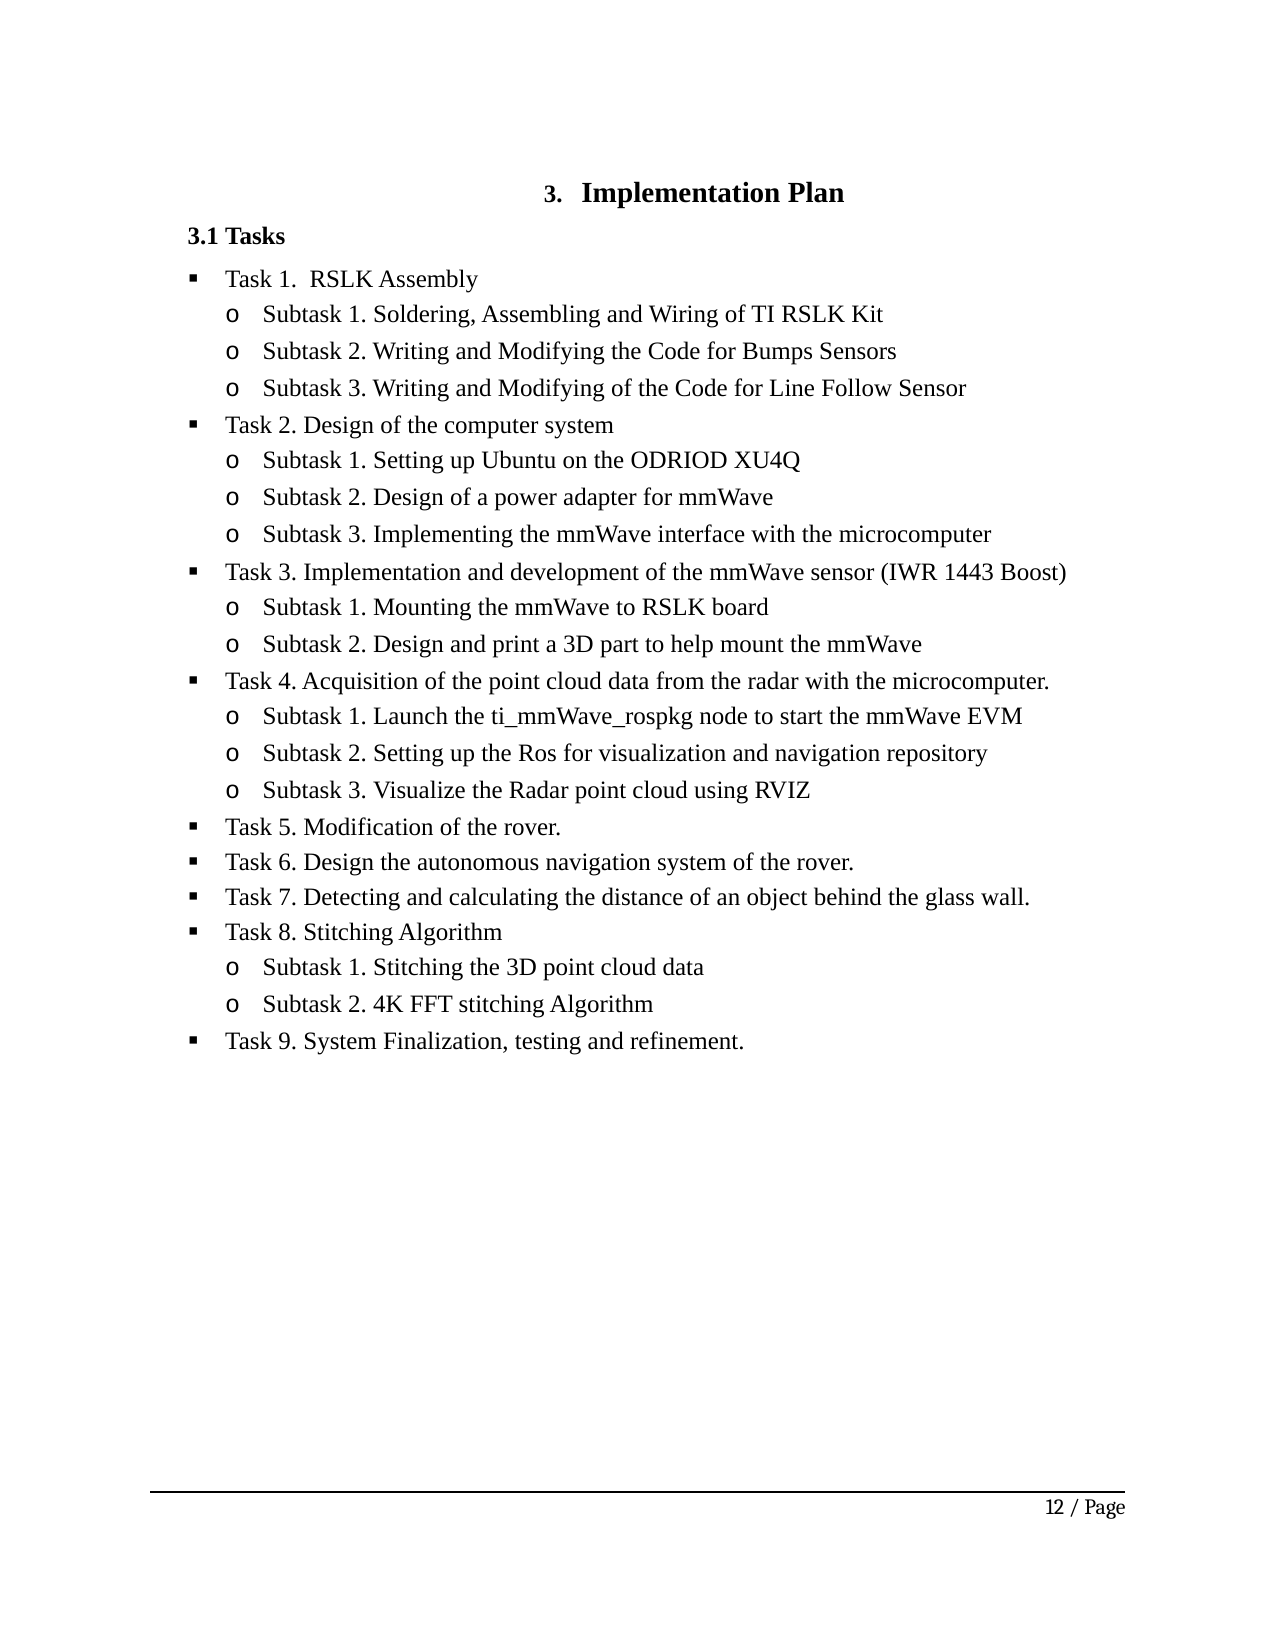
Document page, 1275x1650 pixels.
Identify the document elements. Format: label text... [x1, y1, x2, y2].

subtitle Tasks [187, 221, 1125, 250]
text Task 1. RSLK Assembly [150, 264, 1125, 293]
list Subtask 2. 4K FFT stitching Algorithm [225, 989, 1125, 1020]
text Task 4. Acquisition of the point cloud data from the radar with the microcomputer. [150, 666, 1125, 694]
list Subtask 3. Implementing the mmWave interface with the microcomputer [225, 519, 1125, 550]
list Subtask 1. Mounting the mmWave to RSLK board [225, 592, 1125, 622]
text Task 8. Stitching Algorithm [150, 917, 1125, 946]
list Subtask 1. Soldering, Assembling and Wiring of TI RSLK Kit [225, 299, 1125, 330]
list Subtask 2. Design and print a 3D part to help mount the mmWave [225, 629, 1125, 659]
list Subtask 2. Writing and Modifying the Code for Bumps Sensors [225, 336, 1125, 367]
text Task 5. Modification of the rover. [150, 812, 1125, 841]
text Task 3. Implementation and development of the mmWave sensor (IWR 1443 Boost) [150, 557, 1125, 585]
list Subtask 3. Writing and Modifying of the Code for Line Follow Sensor [225, 373, 1125, 404]
list Subtask 3. Visualize the Radar point cloud using RVIZ [225, 775, 1125, 806]
list Subtask 1. Setting up Ubuntu on the ODRIOD XU4Q [225, 445, 1125, 476]
list Subtask 1. Stitching the 3D point cloud data [225, 952, 1125, 983]
list Subtask 1. Launch the ti_mmWave_rospkg node to start the mmWave EVM [225, 701, 1125, 732]
text Task 2. Design of the computer system [150, 410, 1125, 439]
text Task 7. Detecting and calculating the distance of an object behind the glass wall. [150, 882, 1125, 911]
text Task 9. System Finalization, testing and refinement. [150, 1026, 1125, 1055]
list Subtask 2. Design of a power adapter for mmWave [225, 482, 1125, 513]
list Subtask 2. Setting up the Ros for visualization and navigation repository [225, 738, 1125, 769]
text Task 6. Design the autonomous navigation system of the rover. [150, 847, 1125, 876]
text Implementation Plan [544, 175, 1125, 208]
